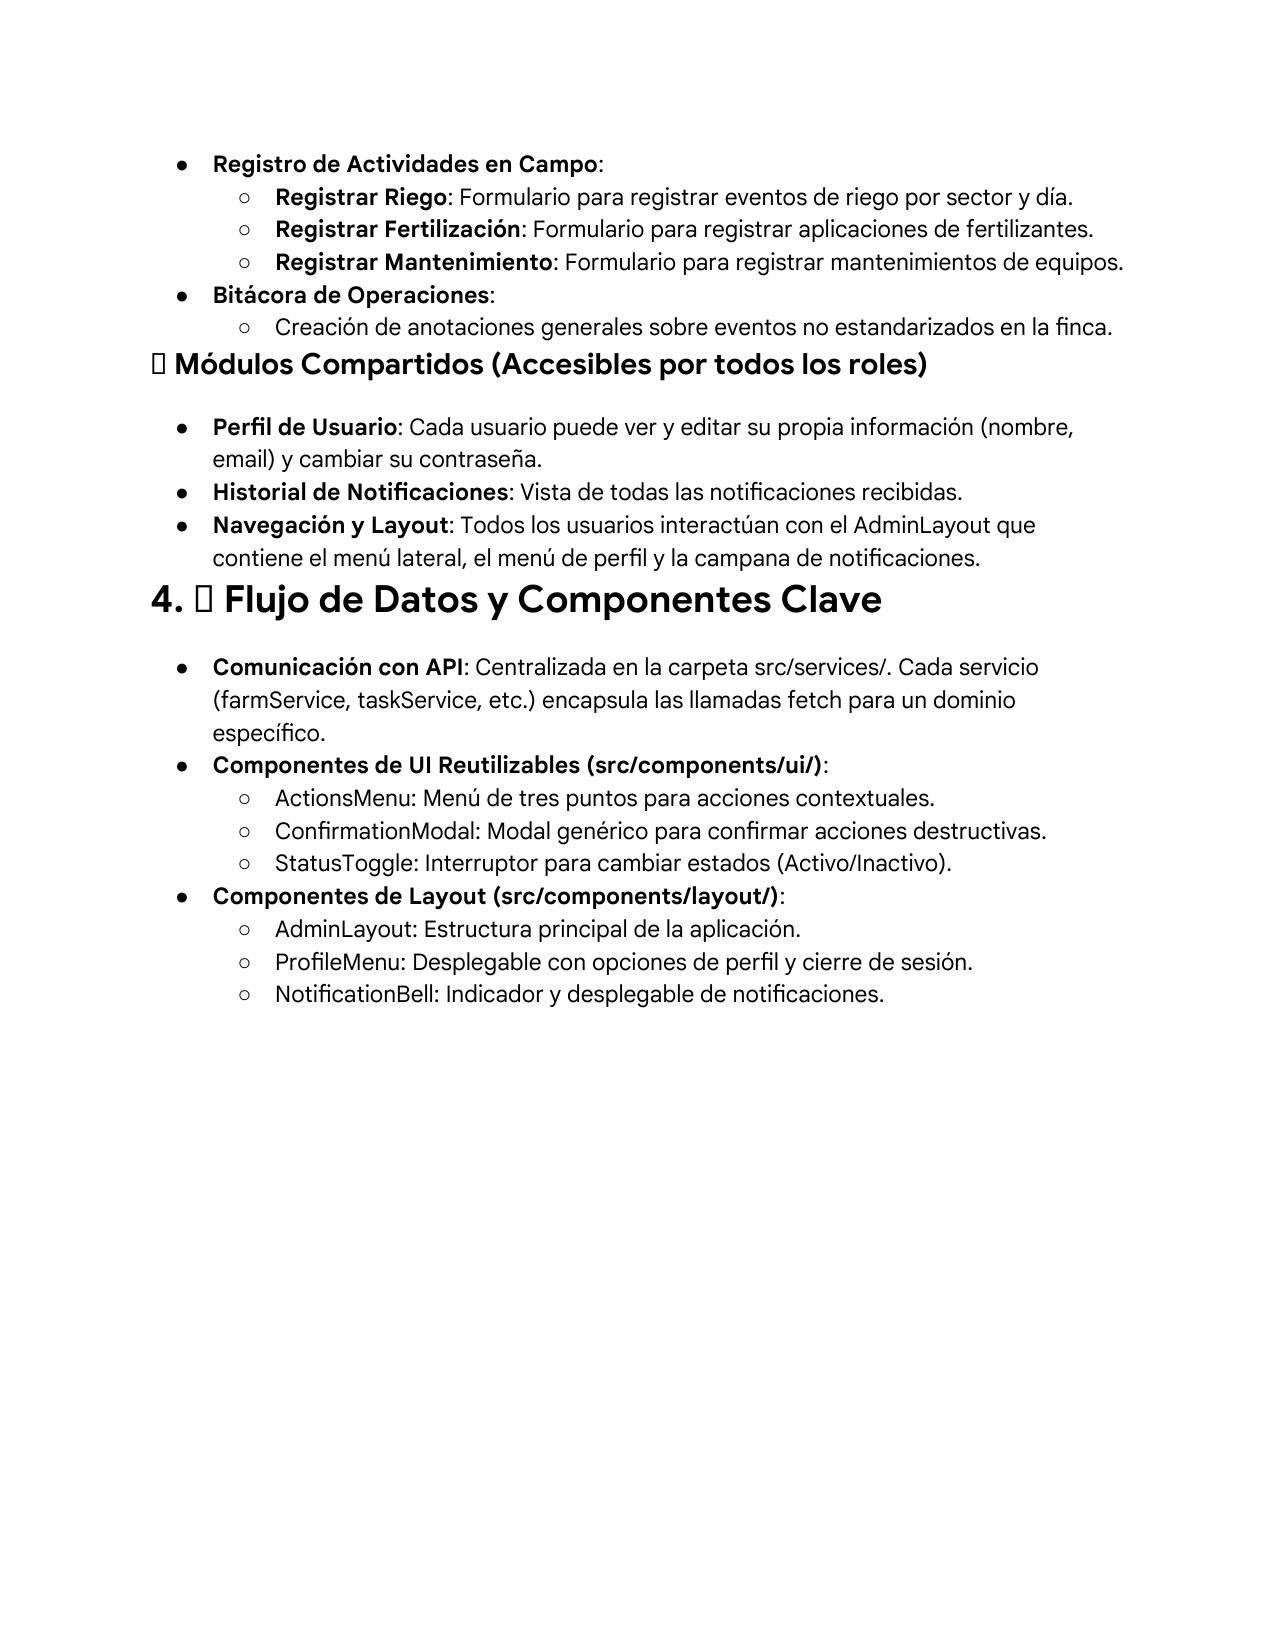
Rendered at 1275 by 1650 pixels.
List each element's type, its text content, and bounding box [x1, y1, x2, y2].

list ConfirmationModal: Modal genérico para confirmar acciones destructivas. [237, 817, 1125, 846]
list Componentes de Layout (src/components/layout/): [175, 882, 1125, 911]
list NotificationBell: Indicador y desplegable de notificaciones. [237, 981, 1125, 1009]
list StatusToggle: Interruptor para cambiar estados (Activo/Inactivo). [237, 850, 1125, 878]
list AdminLayout: Estructura principal de la aplicación. [237, 915, 1125, 944]
list Registrar Riego: Formulario para registrar eventos de riego por sector y día. [237, 183, 1125, 211]
list Componentes de UI Reutilizables (src/components/ui/): [175, 752, 1125, 780]
subtitle 4. 🔄 Flujo de Datos y Componentes Clave [150, 576, 1125, 623]
subtitle 🌐 Módulos Compartidos (Accesibles por todos los roles) [150, 346, 1125, 383]
list Bitácora de Operaciones: [175, 281, 1125, 309]
list Registrar Fertilización: Formulario para registrar aplicaciones de fertilizantes. [237, 215, 1125, 244]
list Creación de anotaciones generales sobre eventos no estandarizados en la finca. [237, 313, 1125, 342]
list Registro de Actividades en Campo: [175, 150, 1125, 179]
list Comunicación con API: Centralizada en la carpeta src/services/. Cada servicio (farmService, taskService, etc.) encapsula las llamadas fetch para un dominio específico. [175, 653, 1125, 748]
list ActionsMenu: Menú de tres puntos para acciones contextuales. [237, 784, 1125, 813]
list Registrar Mantenimiento: Formulario para registrar mantenimientos de equipos. [237, 248, 1125, 277]
list Perfil de Usuario: Cada usuario puede ver y editar su propia información (nombre, email) y cambiar su contraseña. [175, 413, 1125, 474]
list Navegación y Layout: Todos los usuarios interactúan con el AdminLayout que contiene el menú lateral, el menú de perfil y la campana de notificaciones. [175, 511, 1125, 572]
list Historial de Notificaciones: Vista de todas las notificaciones recibidas. [175, 478, 1125, 507]
list ProfileMenu: Desplegable con opciones de perfil y cierre de sesión. [237, 948, 1125, 977]
